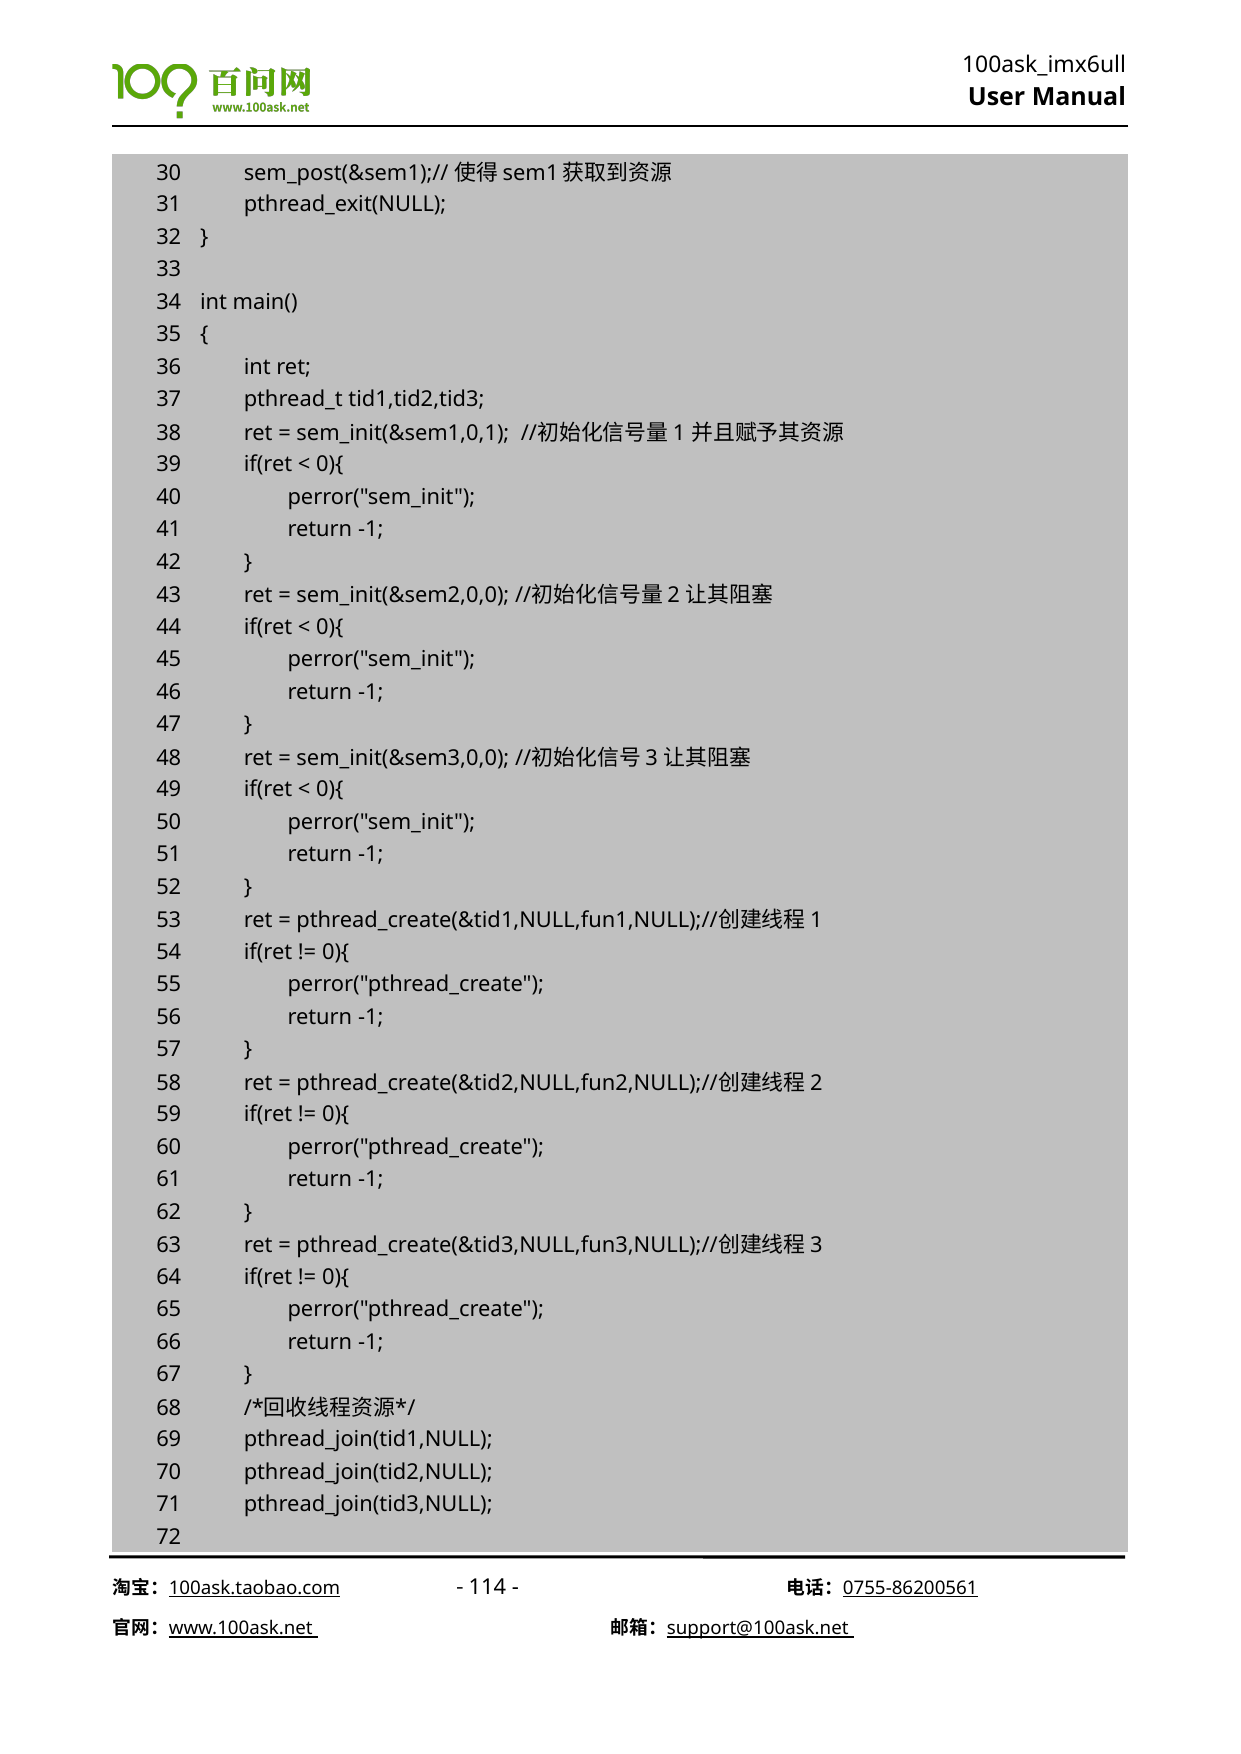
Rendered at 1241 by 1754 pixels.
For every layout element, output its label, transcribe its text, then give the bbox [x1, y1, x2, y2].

text 42 } [112, 544, 1128, 577]
text 52 } [112, 869, 1128, 902]
text 59 if(ret != 0){ [112, 1097, 1128, 1129]
text 58 ret = pthread_create(&tid2,NULL,fun2,NULL);//创建线程2 [112, 1064, 1128, 1097]
picture [112, 64, 310, 124]
text 69 pthread_join(tid1,NULL); [112, 1422, 1128, 1454]
text 50 perror("sem_init"); [112, 804, 1128, 837]
text 65 perror("pthread_create"); [112, 1292, 1128, 1324]
text 72 [112, 1519, 1128, 1552]
text 45 perror("sem_init"); [112, 642, 1128, 674]
text 55 perror("pthread_create"); [112, 967, 1128, 999]
text 71 pthread_join(tid3,NULL); [112, 1487, 1128, 1519]
text 32 } [112, 219, 1128, 252]
text 37 pthread_t tid1,tid2,tid3; [112, 382, 1128, 414]
text 64 if(ret != 0){ [112, 1259, 1128, 1292]
text 68 /*回收线程资源*/ [112, 1389, 1128, 1422]
text 47 } [112, 707, 1128, 739]
text 62 } [112, 1194, 1128, 1227]
text 44 if(ret < 0){ [112, 609, 1128, 642]
text 33 [112, 252, 1128, 284]
text 35 { [112, 317, 1128, 349]
text 70 pthread_join(tid2,NULL); [112, 1454, 1128, 1487]
text 66 return -1; [112, 1324, 1128, 1357]
text 60 perror("pthread_create"); [112, 1129, 1128, 1162]
text 63 ret = pthread_create(&tid3,NULL,fun3,NULL);//创建线程3 [112, 1227, 1128, 1259]
text 67 } [112, 1357, 1128, 1389]
text 31 pthread_exit(NULL); [112, 187, 1128, 219]
text 36 int ret; [112, 349, 1128, 382]
text 34 int main() [112, 284, 1128, 317]
text 54 if(ret != 0){ [112, 934, 1128, 967]
text 49 if(ret < 0){ [112, 772, 1128, 804]
text 61 return -1; [112, 1162, 1128, 1194]
text 56 return -1; [112, 999, 1128, 1032]
text 39 if(ret < 0){ [112, 447, 1128, 479]
text 53 ret = pthread_create(&tid1,NULL,fun1,NULL);//创建线程1 [112, 902, 1128, 934]
text 57 } [112, 1032, 1128, 1064]
text 51 return -1; [112, 837, 1128, 869]
text 30 sem_post(&sem1);// 使得sem1获取到资源 [112, 154, 1128, 187]
text 38 ret = sem_init(&sem1,0,1); //初始化信号量1 并且赋予其资源 [112, 414, 1128, 447]
text 43 ret = sem_init(&sem2,0,0); //初始化信号量2 让其阻塞 [112, 577, 1128, 609]
text 41 return -1; [112, 512, 1128, 544]
text 46 return -1; [112, 674, 1128, 707]
text 48 ret = sem_init(&sem3,0,0); //初始化信号3 让其阻塞 [112, 739, 1128, 772]
text 40 perror("sem_init"); [112, 479, 1128, 512]
